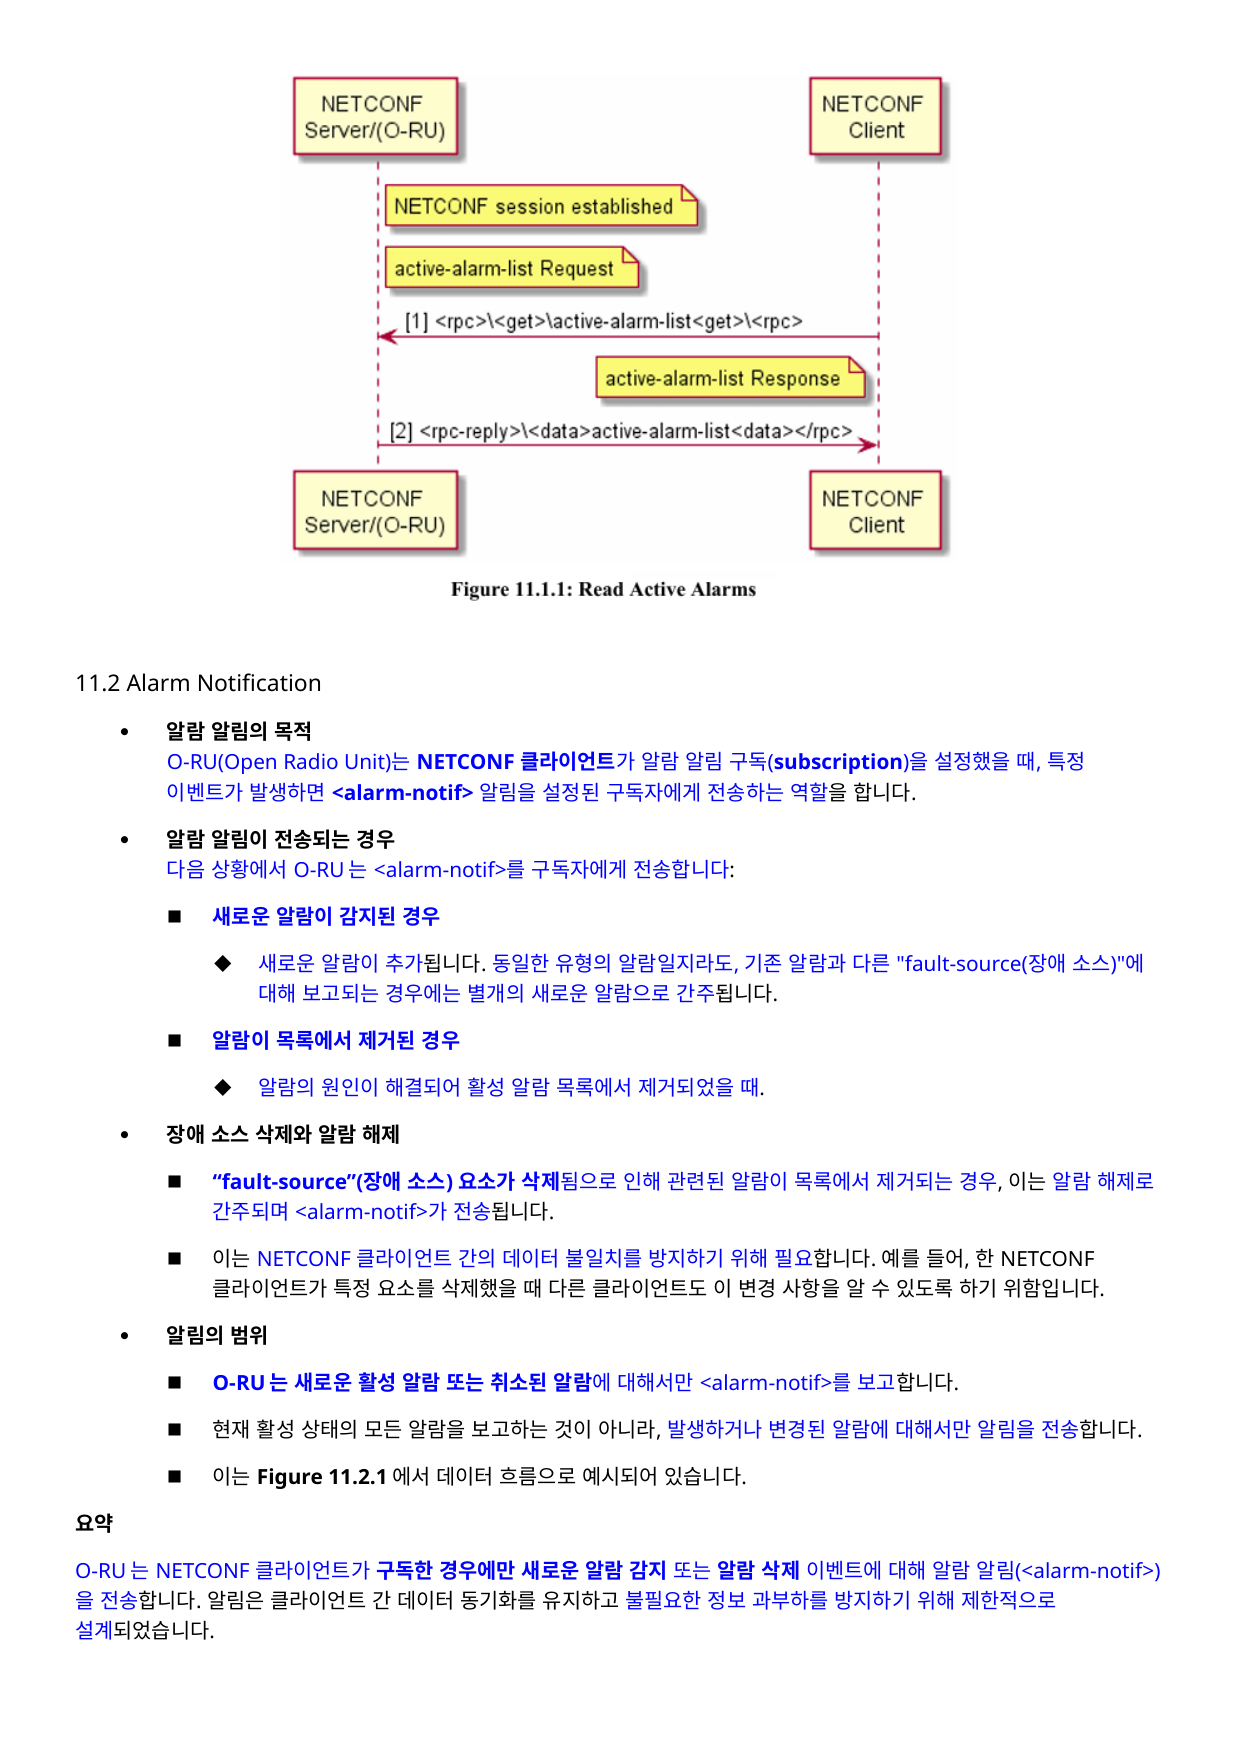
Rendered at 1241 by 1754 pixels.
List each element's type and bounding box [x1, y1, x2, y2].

picture [281, 75, 959, 606]
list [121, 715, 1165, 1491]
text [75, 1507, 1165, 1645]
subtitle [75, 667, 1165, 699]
